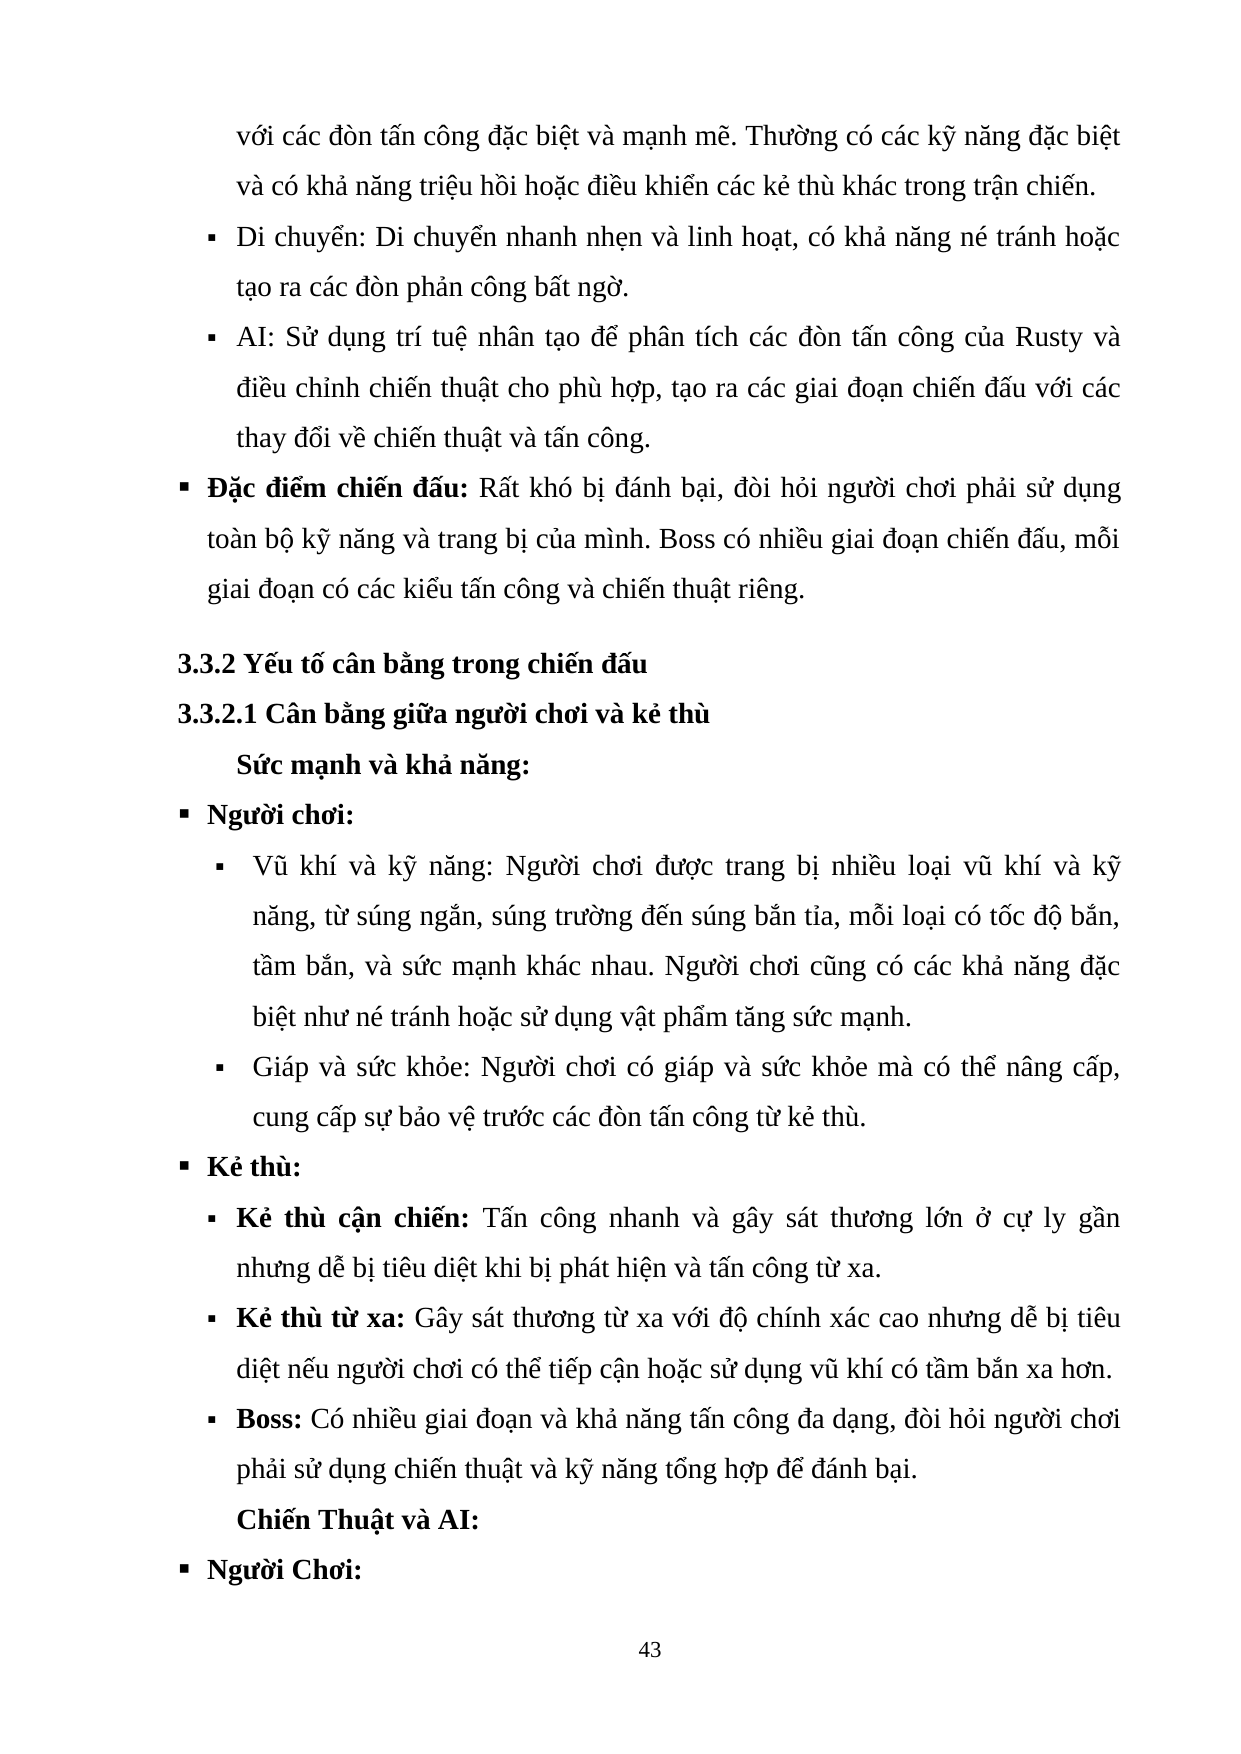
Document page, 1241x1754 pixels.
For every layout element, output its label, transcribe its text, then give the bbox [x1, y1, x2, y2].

text 3.3.2.1 Cân bằng giữa người chơi và kẻ thù [177, 697, 1122, 730]
list Người chơi: [177, 797, 1122, 831]
list Vũ khí và kỹ năng: Người chơi được trang bị nhiều loại vũ khí và kỹ năng, từ súng ngắn, súng trường đến súng bắn tỉa, mỗi loại có tốc độ bắn, tầm bắn, và sức mạnh khác nhau. Người chơi cũng có các khả năng đặc biệt như né tránh hoặc sử dụng vật phẩm tăng sức mạnh. [215, 848, 1122, 1032]
list Đặc điểm chiến đấu: Rất khó bị đánh bại, đòi hỏi người chơi phải sử dụng toàn bộ kỹ năng và trang bị của mình. Boss có nhiều giai đoạn chiến đấu, mỗi giai đoạn có các kiểu tấn công và chiến thuật riêng. [177, 470, 1122, 604]
list Kẻ thù từ xa: Gây sát thương từ xa với độ chính xác cao nhưng dễ bị tiêu diệt nếu người chơi có thể tiếp cận hoặc sử dụng vũ khí có tầm bắn xa hơn. [207, 1301, 1122, 1384]
list Người Chơi: [177, 1552, 1122, 1586]
list Kẻ thù: [177, 1149, 1122, 1183]
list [207, 118, 1122, 202]
list Kẻ thù cận chiến: Tấn công nhanh và gây sát thương lớn ở cự ly gần nhưng dễ bị tiêu diệt khi bị phát hiện và tấn công từ xa. [207, 1200, 1122, 1284]
list Boss: Có nhiều giai đoạn và khả năng tấn công đa dạng, đòi hỏi người chơi phải sử dụng chiến thuật và kỹ năng tổng hợp để đánh bại. [207, 1401, 1122, 1485]
list Giáp và sức khỏe: Người chơi có giáp và sức khỏe mà có thể nâng cấp, cung cấp sự bảo vệ trước các đòn tấn công từ kẻ thù. [215, 1049, 1122, 1133]
text Chiến Thuật và AI: [177, 1502, 1122, 1535]
list Di chuyển: Di chuyển nhanh nhẹn và linh hoạt, có khả năng né tránh hoặc tạo ra các đòn phản công bất ngờ. [207, 219, 1122, 303]
text Sức mạnh và khả năng: [177, 747, 1122, 781]
subtitle 3.3.2 Yếu tố cân bằng trong chiến đấu [177, 646, 1122, 680]
list AI: Sử dụng trí tuệ nhân tạo để phân tích các đòn tấn công của Rusty và điều chỉnh chiến thuật cho phù hợp, tạo ra các giai đoạn chiến đấu với các thay đổi về chiến thuật và tấn công. [207, 319, 1122, 453]
